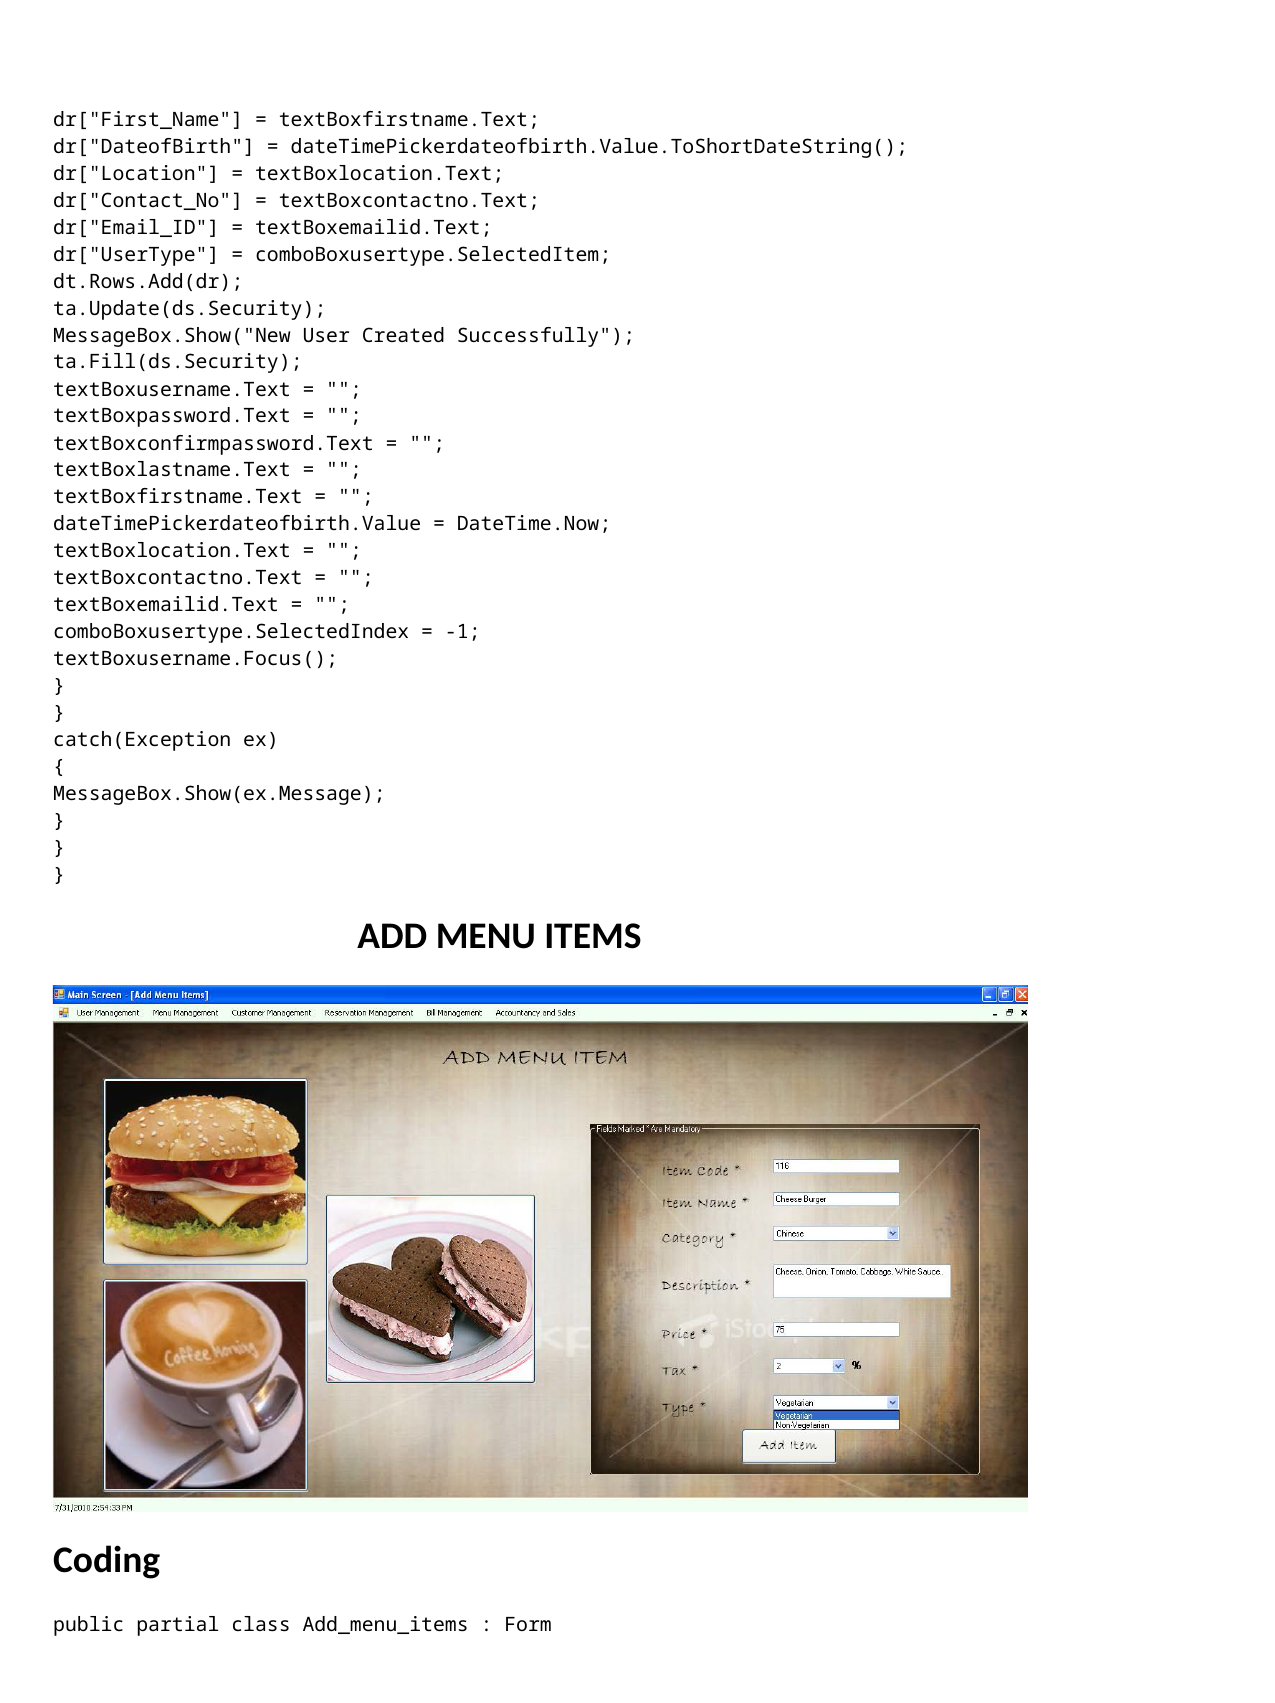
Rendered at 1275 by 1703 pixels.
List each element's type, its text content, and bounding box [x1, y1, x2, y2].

text } [53, 833, 1225, 860]
text MessageBox.Show(ex.Message); [53, 779, 1225, 806]
text textBoxlocation.Text = ""; [53, 537, 1225, 564]
text } [53, 806, 1225, 833]
text dr["UserType"] = comboBoxusertype.SelectedItem; [53, 240, 1225, 267]
text dr["First_Name"] = textBoxfirstname.Text; [53, 105, 1225, 132]
text Coding [53, 1536, 1225, 1582]
text textBoxconfirmpassword.Text = ""; [53, 429, 1225, 456]
text textBoxcontactno.Text = ""; [53, 564, 1225, 591]
text public partial class Add_menu_items : Form [53, 1610, 1225, 1637]
text textBoxpassword.Text = ""; [53, 402, 1225, 429]
text dr["Location"] = textBoxlocation.Text; [53, 159, 1225, 186]
text dt.Rows.Add(dr); [53, 267, 1225, 294]
text comboBoxusertype.SelectedIndex = -1; [53, 618, 1225, 644]
text { [53, 752, 1225, 779]
text textBoxlastname.Text = ""; [53, 456, 1225, 483]
text ADD MENU ITEMS [53, 912, 1225, 958]
text dr["Email_ID"] = textBoxemailid.Text; [53, 213, 1225, 240]
text MessageBox.Show("New User Created Successfully"); [53, 321, 1225, 348]
text } [53, 672, 1225, 698]
text textBoxemailid.Text = ""; [53, 591, 1225, 618]
text textBoxfirstname.Text = ""; [53, 483, 1225, 510]
text ta.Update(ds.Security); [53, 294, 1225, 321]
text catch(Exception ex) [53, 726, 1225, 752]
text dr["Contact_No"] = textBoxcontactno.Text; [53, 186, 1225, 213]
text textBoxusername.Focus(); [53, 644, 1225, 672]
text dateTimePickerdateofbirth.Value = DateTime.Now; [53, 510, 1225, 537]
text } [53, 698, 1225, 726]
text } [53, 860, 1225, 887]
text dr["DateofBirth"] = dateTimePickerdateofbirth.Value.ToShortDateString(); [53, 132, 1225, 159]
text textBoxusername.Text = ""; [53, 375, 1225, 402]
text ta.Fill(ds.Security); [53, 348, 1225, 375]
